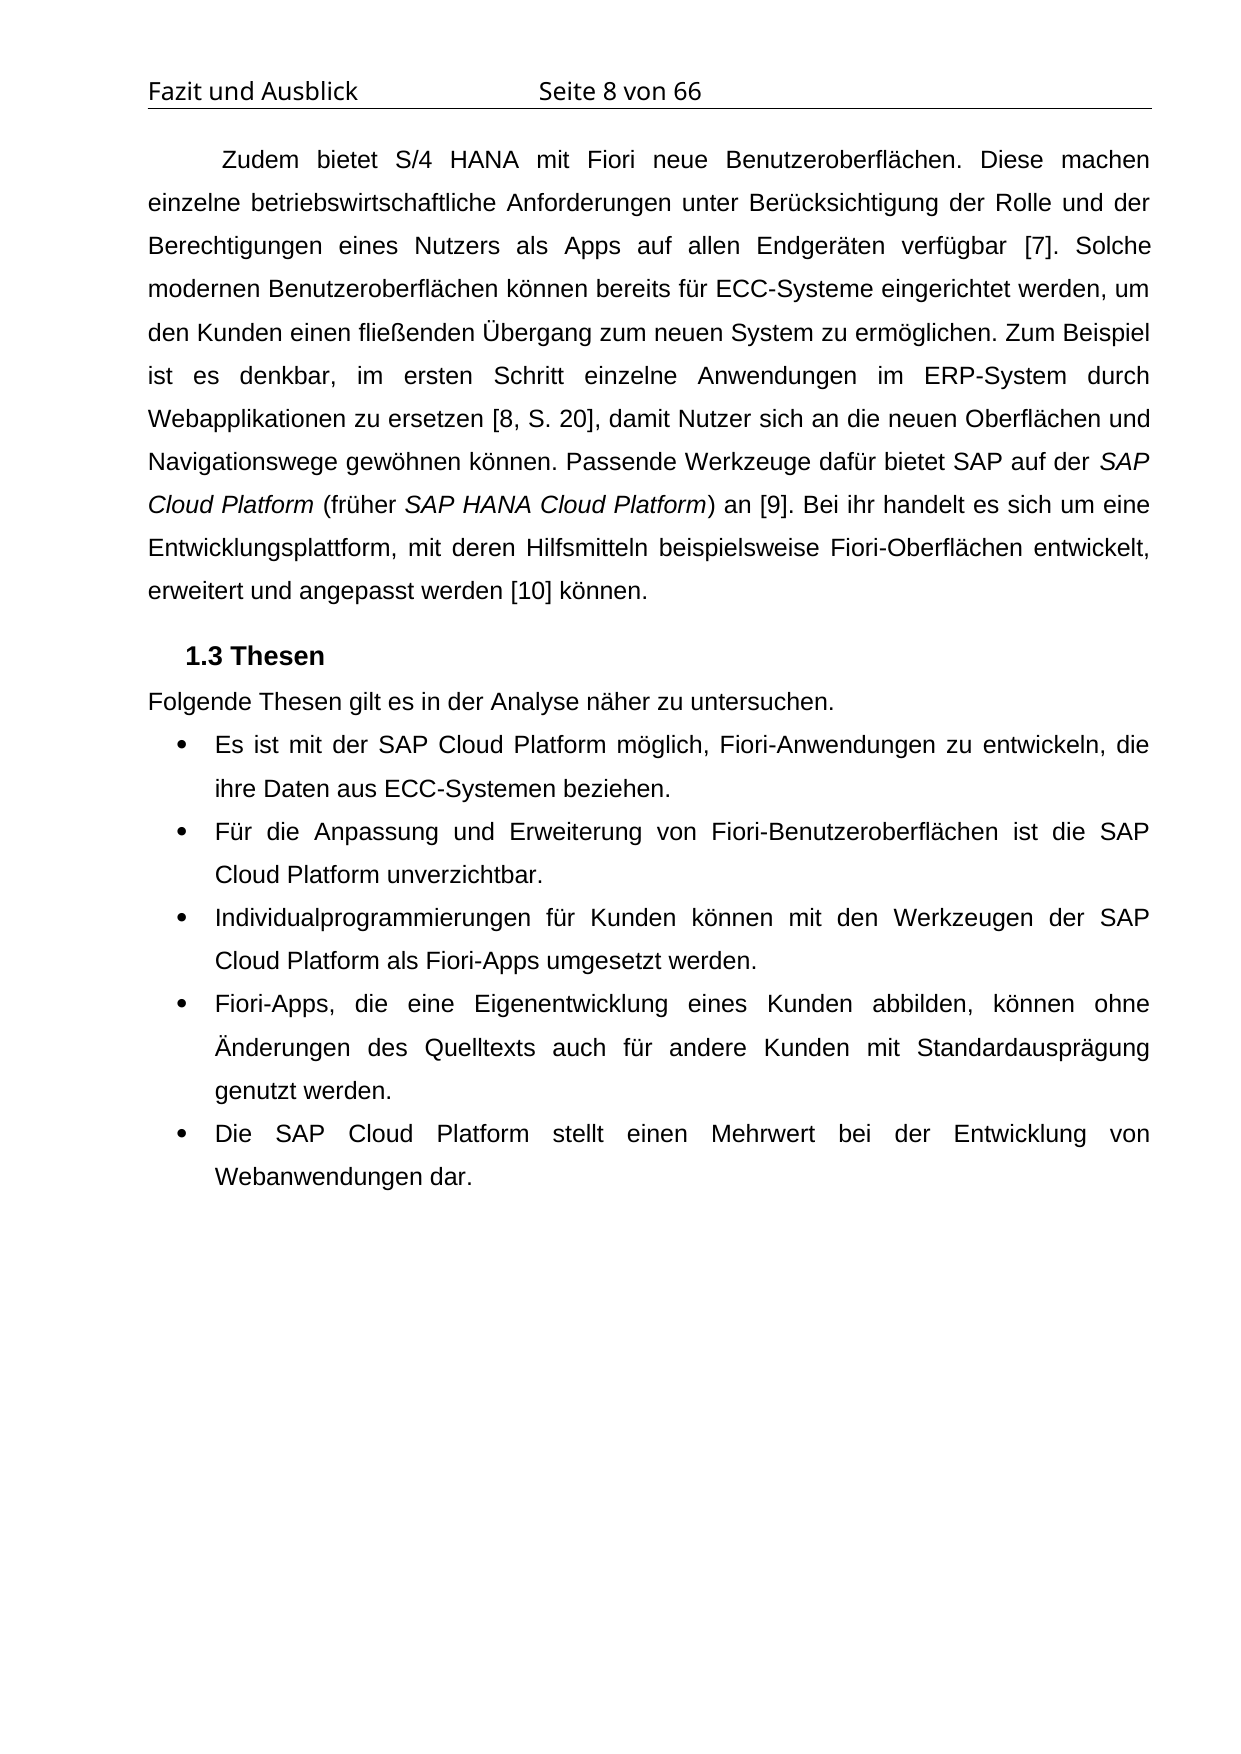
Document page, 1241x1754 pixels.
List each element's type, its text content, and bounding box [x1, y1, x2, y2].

list Die SAP Cloud Platform stellt einen Mehrwert bei der Entwicklung von Webanwendungen dar. [177, 1119, 1152, 1191]
list Es ist mit der SAP Cloud Platform möglich, Fiori-Anwendungen zu entwickeln, die ihre Daten aus ECC-Systemen beziehen. [177, 730, 1152, 802]
list Individualprogrammierungen für Kunden können mit den Werkzeugen der SAP Cloud Platform als Fiori-Apps umgesetzt werden. [177, 903, 1152, 975]
list Für die Anpassung und Erweiterung von Fiori-Benutzeroberflächen ist die SAP Cloud Platform unverzichtbar. [177, 817, 1152, 889]
subtitle Thesen [185, 640, 1152, 672]
list Fiori-Apps, die eine Eigenentwicklung eines Kunden abbilden, können ohne Änderungen des Quelltexts auch für andere Kunden mit Standardausprägung genutzt werden. [177, 989, 1152, 1104]
text Folgende Thesen gilt es in der Analyse näher zu untersuchen. [148, 687, 1152, 716]
text Zudem bietet S/4 HANA mit Fiori neue Benutzeroberflächen. Diese machen einzelne betriebswirtschaftliche Anforderungen unter Berücksichtigung der Rolle und der Berechtigungen eines Nutzers als Apps auf allen Endgeräten verfügbar. Solche modernen Benutzeroberflächen können bereits für ECC-Systeme eingerichtet werden, um den Kunden einen fließenden Übergang zum neuen System zu ermöglichen. Zum Beispiel ist es denkbar, im ersten Schritt einzelne Anwendungen im ERP-System durch Webapplikationen zu ersetzen, damit Nutzer sich an die neuen Oberflächen und Navigationswege gewöhnen können. Passende Werkzeuge dafür bietet SAP auf der SAP Cloud Platform (früher SAP HANA Cloud Platform) an. Bei ihr handelt es sich um eine Entwicklungsplattform, mit deren Hilfsmitteln beispielsweise Fiori-Oberflächen entwickelt, erweitert und angepasst werden können. [148, 145, 1152, 605]
